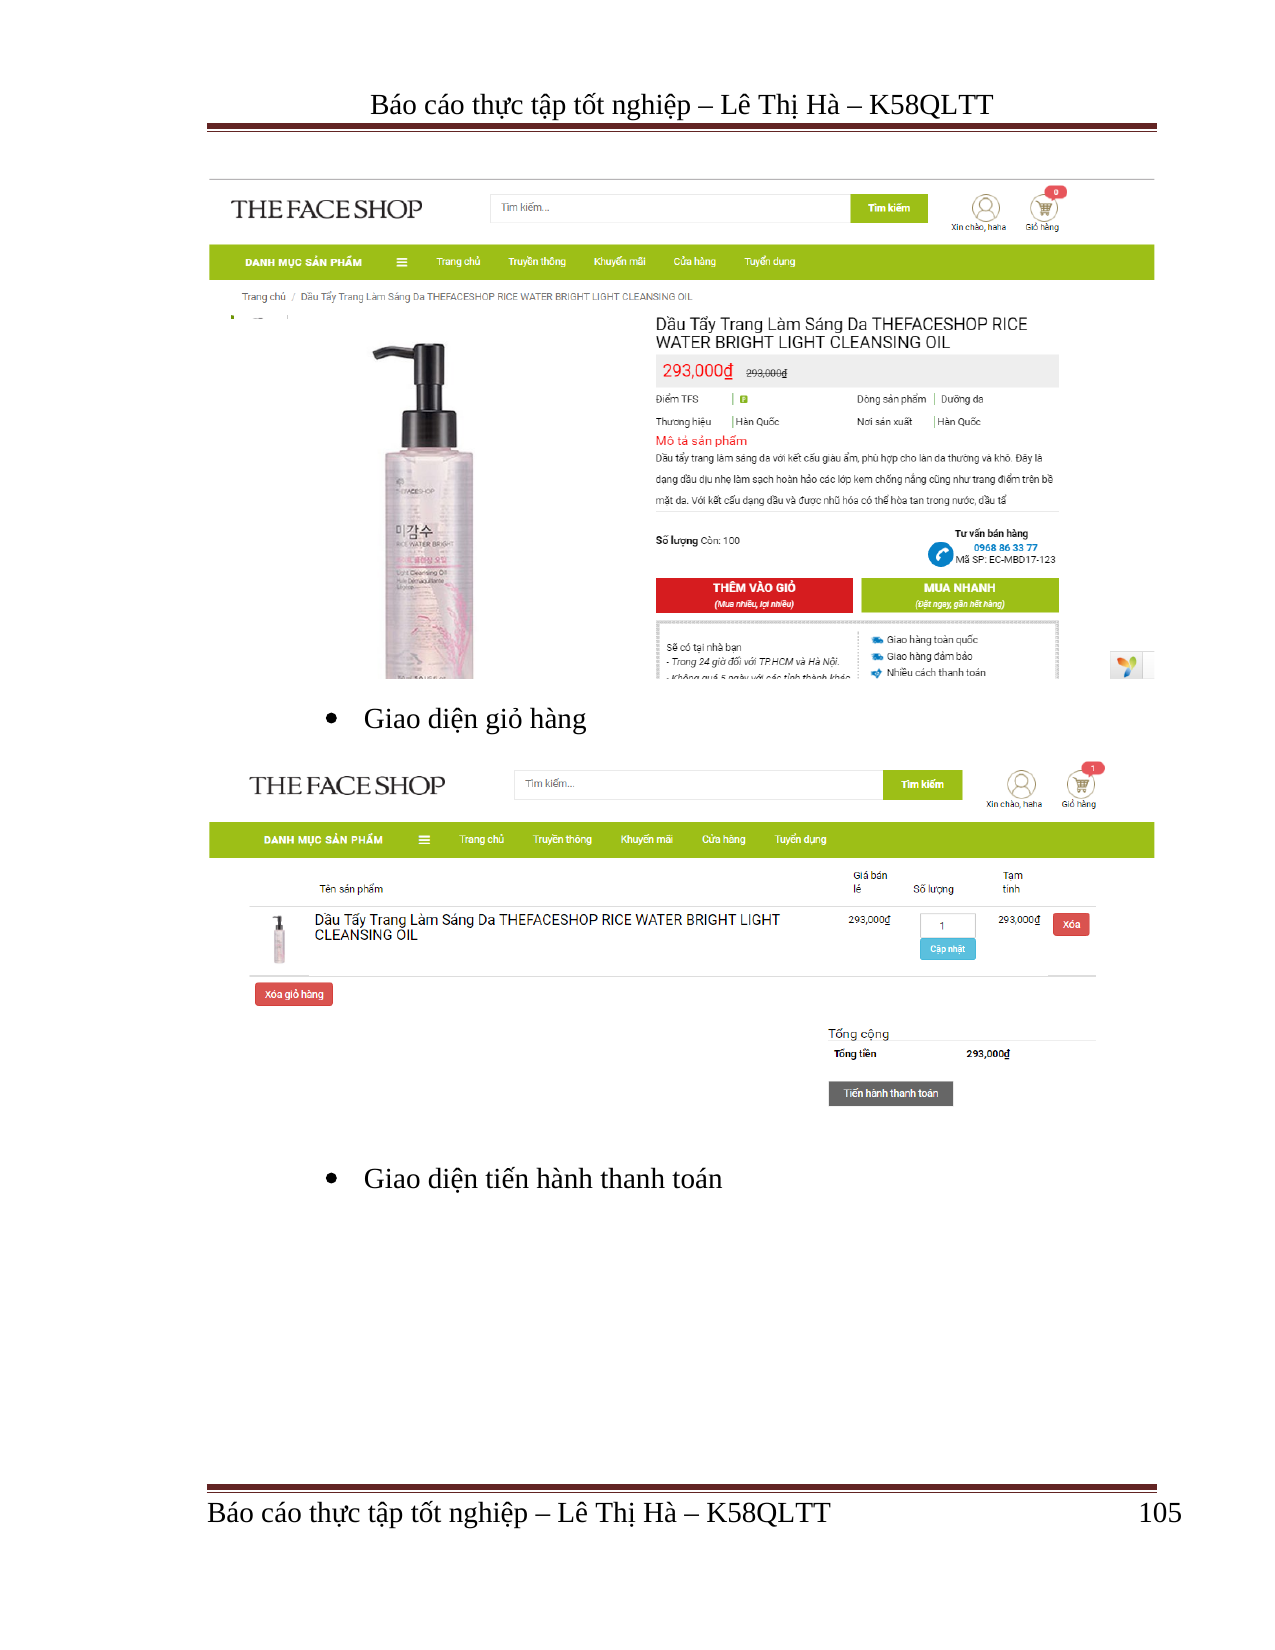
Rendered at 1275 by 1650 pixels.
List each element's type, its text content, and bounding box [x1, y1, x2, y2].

list Giao diện tiến hành thanh toán [326, 1161, 1157, 1195]
list Giao diện giỏ hàng [326, 701, 1157, 735]
picture [209, 757, 1155, 1139]
picture [209, 178, 1155, 679]
